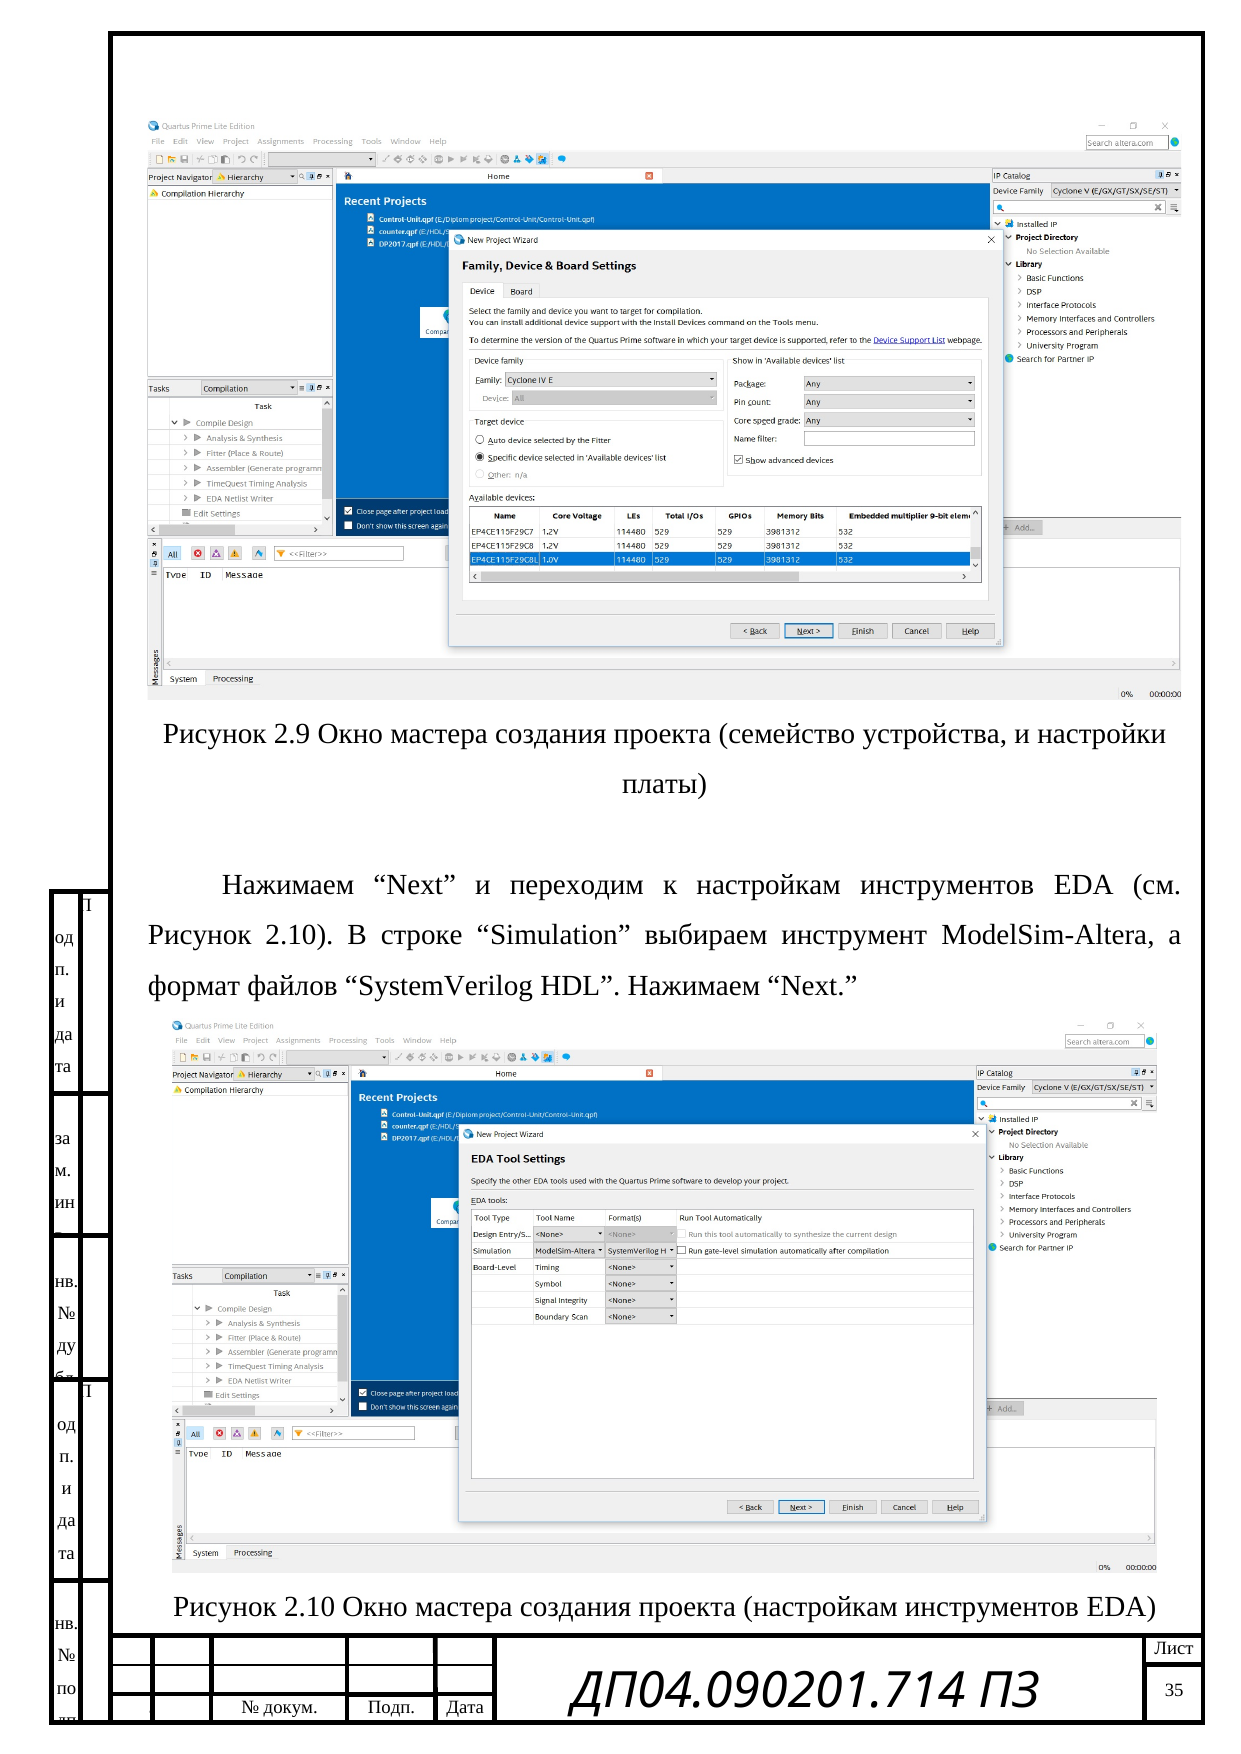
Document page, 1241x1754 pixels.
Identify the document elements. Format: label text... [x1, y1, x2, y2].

picture [147, 118, 1182, 700]
picture [172, 1018, 1157, 1573]
text Рисунок 2.9 Окно мастера создания проекта (семейство устройства, и настройки платы) [148, 700, 1181, 800]
text Нажимаем “Next” и переходим к настройкам инструментов EDA (см. Рисунок 2.10). В строке “Simulation” выбираем инструмент ModelSim-Altera, а формат файлов “SystemVerilog HDL”. Нажимаем “Next.” [148, 867, 1181, 1001]
